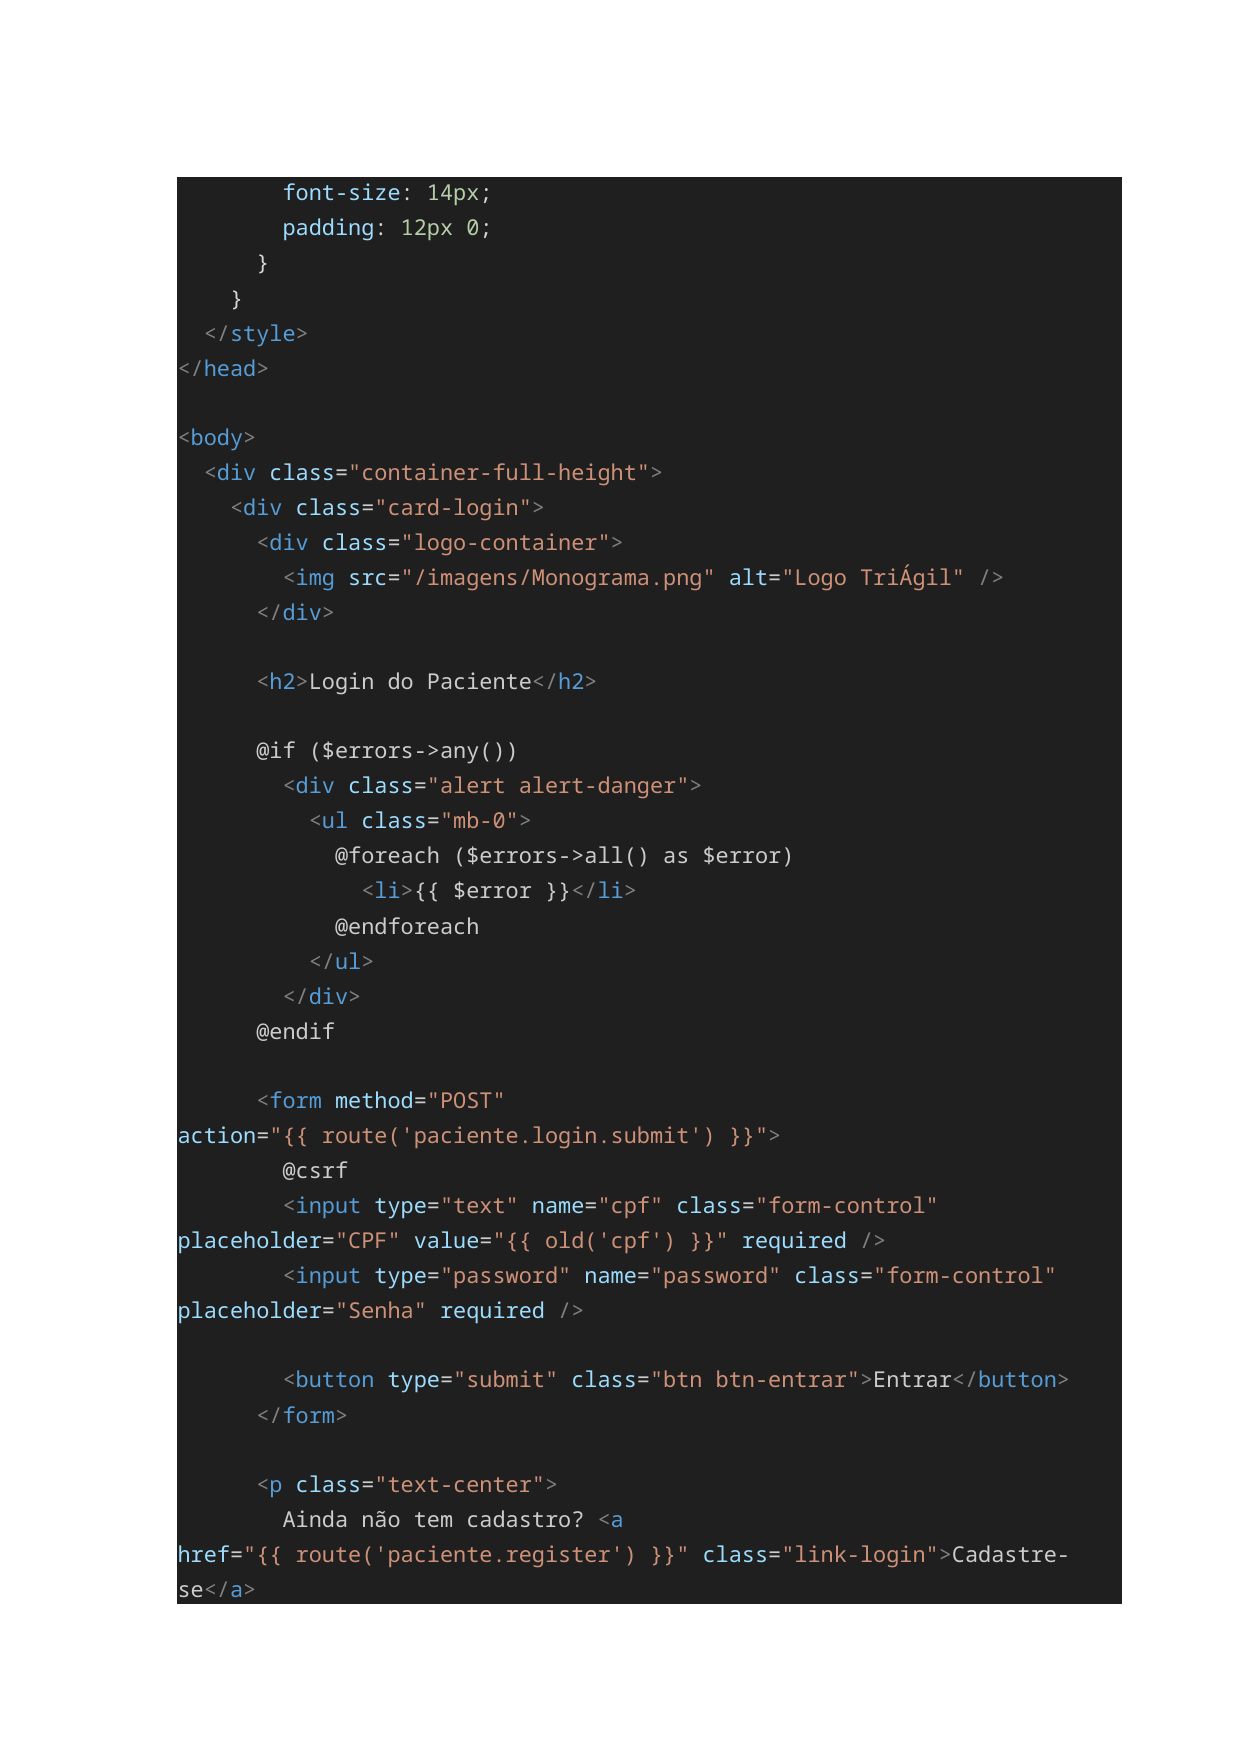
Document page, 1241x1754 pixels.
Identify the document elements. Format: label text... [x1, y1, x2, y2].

text font-size: 14px; [177, 177, 1122, 207]
text padding: 12px 0; [177, 212, 1122, 242]
text <li>{{ $error }}</li> [177, 876, 1122, 905]
text @endif [177, 1016, 1122, 1046]
text <h2>Login do Paciente</h2> [177, 666, 1122, 696]
text <img src="/imagens/Monograma.png" alt="Logo TriÁgil" /> [177, 562, 1122, 592]
text <div class="card-login"> [177, 492, 1122, 522]
text @foreach ($errors->all() as $error) [177, 840, 1122, 870]
text <div class="logo-container"> [177, 527, 1122, 557]
text <input type="text" name="cpf" class="form-control" placeholder="CPF" value="{{ old('cpf') }}" required /> [177, 1190, 1122, 1255]
text </ul> [177, 946, 1122, 976]
text @if ($errors->any()) [177, 735, 1122, 765]
text </div> [177, 981, 1122, 1011]
text <p class="text-center"> [177, 1468, 1122, 1498]
text <div class="container-full-height"> [177, 457, 1122, 487]
text @csrf [177, 1155, 1122, 1185]
text </head> [177, 353, 1122, 382]
text <input type="password" name="password" class="form-control" placeholder="Senha" required /> [177, 1260, 1122, 1325]
text <div class="alert alert-danger"> [177, 770, 1122, 800]
text } [177, 282, 1122, 312]
text @endforeach [177, 911, 1122, 940]
text </form> [177, 1399, 1122, 1429]
text } [177, 247, 1122, 277]
text Ainda não tem cadastro? <a href="{{ route('paciente.register') }}" class="link-login">Cadastre-se</a> [177, 1504, 1122, 1604]
text </style> [177, 318, 1122, 347]
text <ul class="mb-0"> [177, 805, 1122, 835]
text <form method="POST" action="{{ route('paciente.login.submit') }}"> [177, 1085, 1122, 1150]
text <button type="submit" class="btn btn-entrar">Entrar</button> [177, 1364, 1122, 1394]
text </div> [177, 597, 1122, 627]
text <body> [177, 422, 1122, 451]
